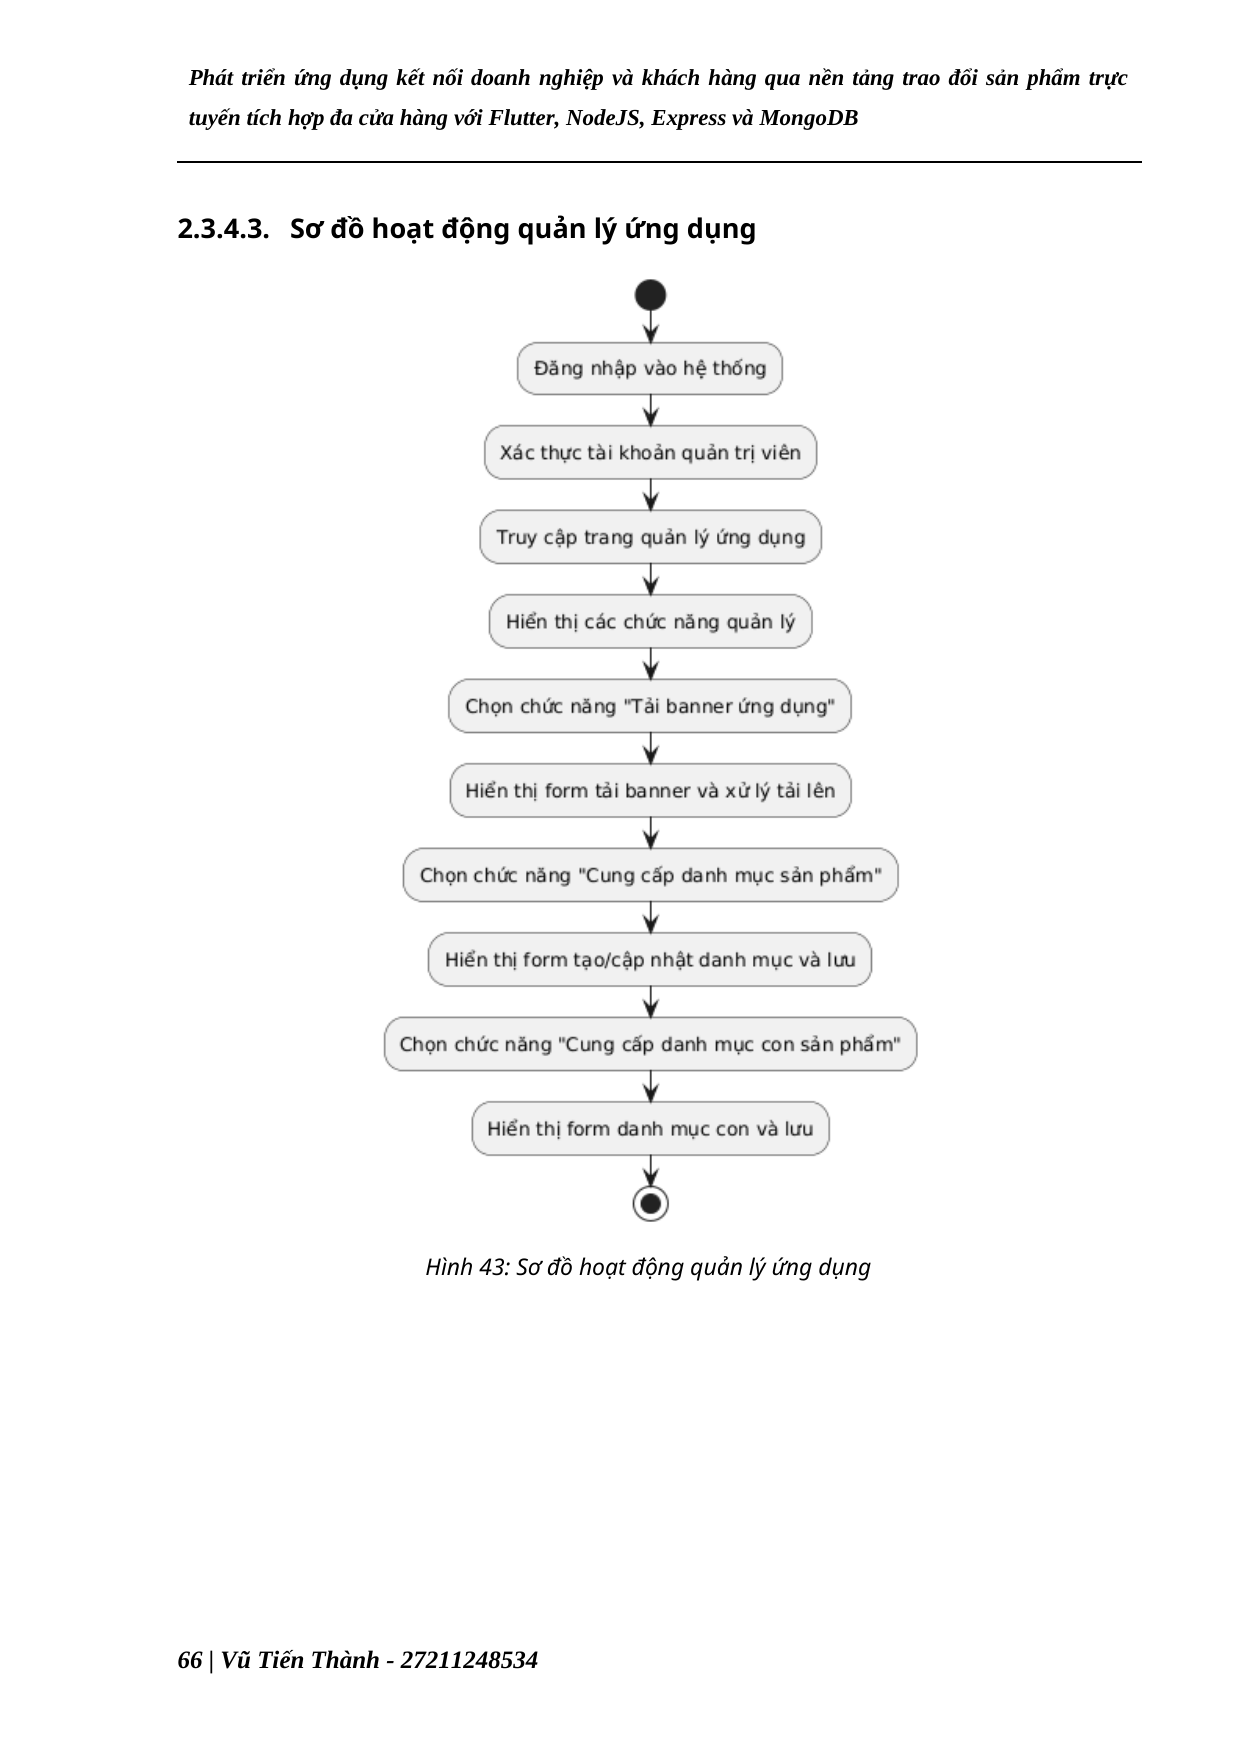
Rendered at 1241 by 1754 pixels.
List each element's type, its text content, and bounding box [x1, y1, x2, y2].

subtitle Hình 43: Sơ đồ hoạt động quản lý ứng dụng [177, 1251, 1122, 1282]
picture [367, 264, 932, 1236]
subtitle Sơ đồ hoạt động quản lý ứng dụng [177, 209, 1122, 246]
